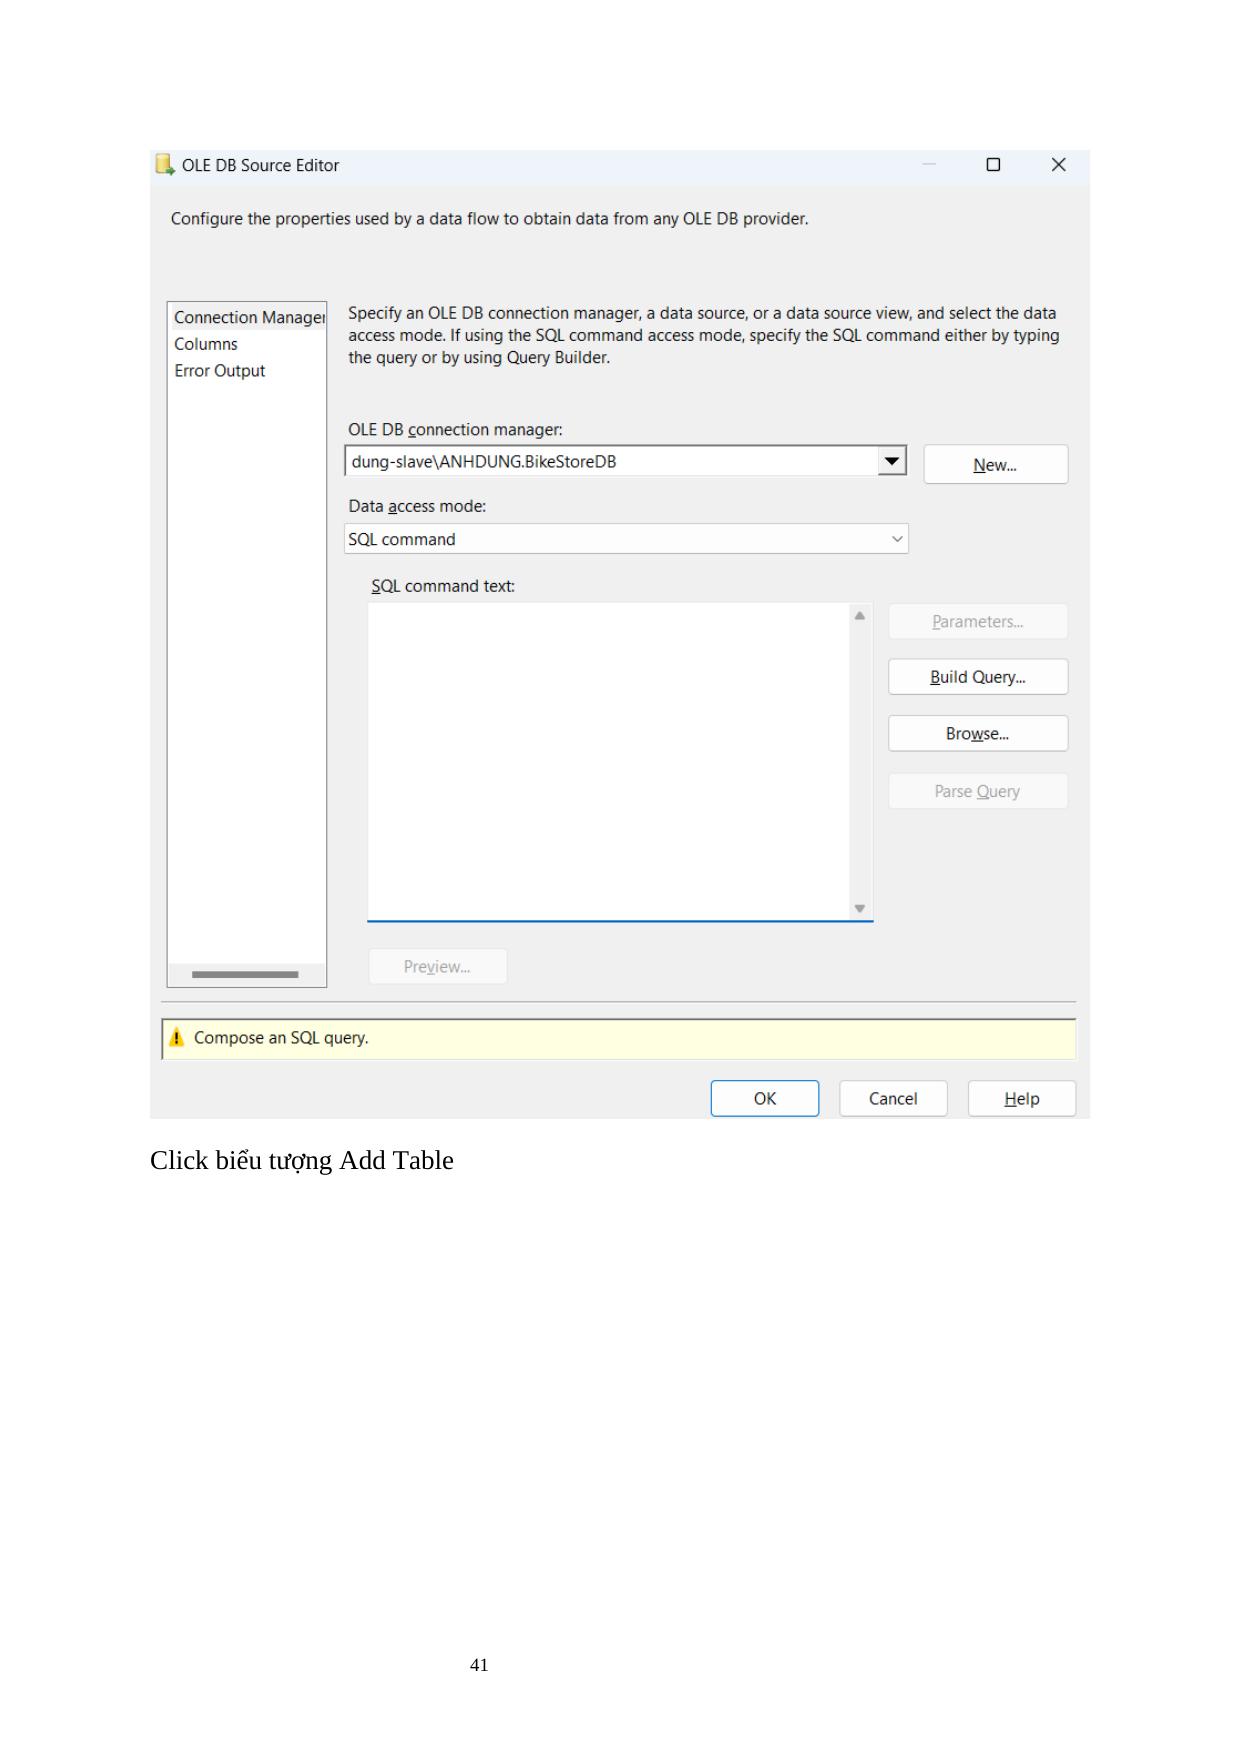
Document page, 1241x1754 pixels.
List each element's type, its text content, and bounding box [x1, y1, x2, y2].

picture [150, 150, 1091, 1119]
text Click biểu tượng Add Table [150, 1144, 1090, 1175]
